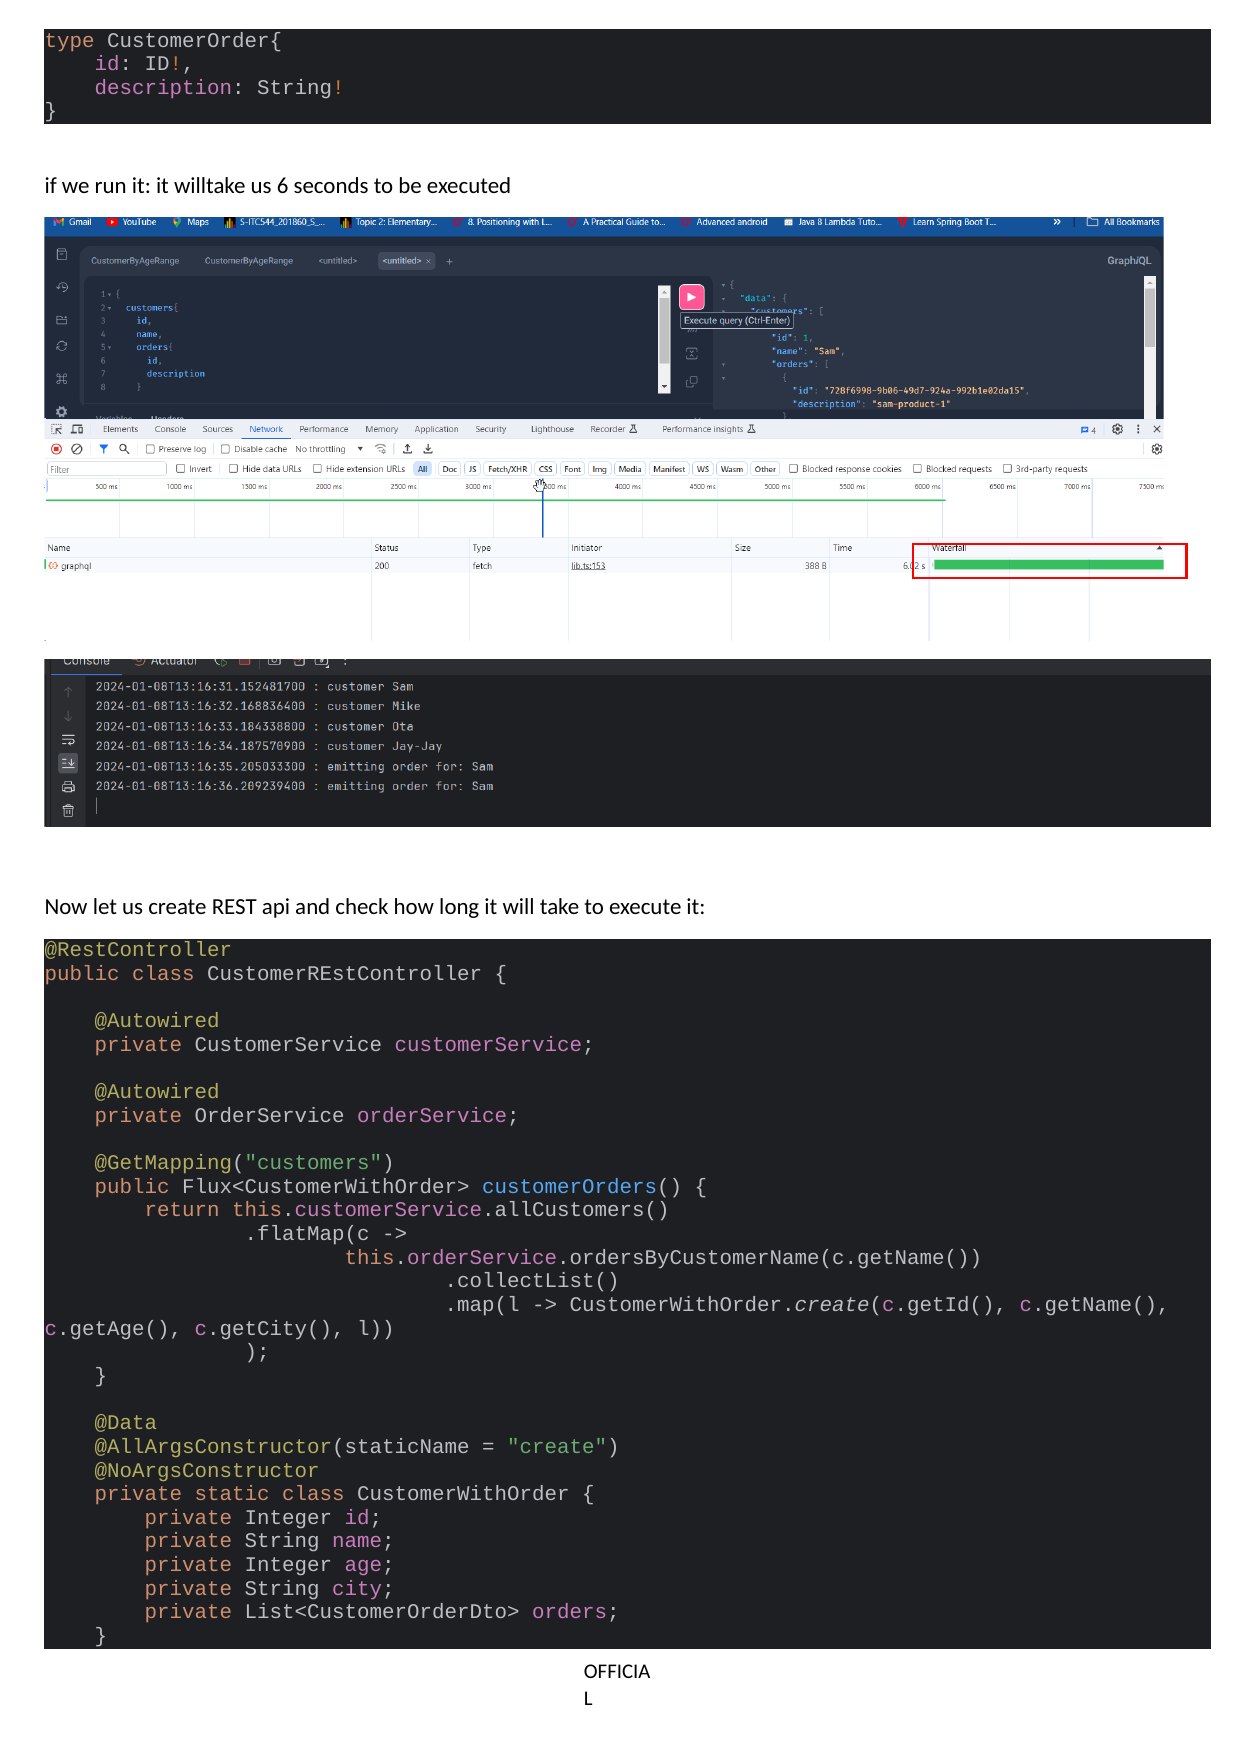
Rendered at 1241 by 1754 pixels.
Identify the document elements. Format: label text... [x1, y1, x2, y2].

picture [44, 217, 1164, 641]
picture [44, 659, 1211, 827]
text if we run it: it willtake us 6 seconds to be executed [44, 171, 1211, 199]
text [44, 939, 1211, 1649]
text Now let us create REST api and check how long it will take to execute it: [44, 892, 1211, 921]
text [44, 29, 1211, 124]
picture [914, 545, 1164, 577]
